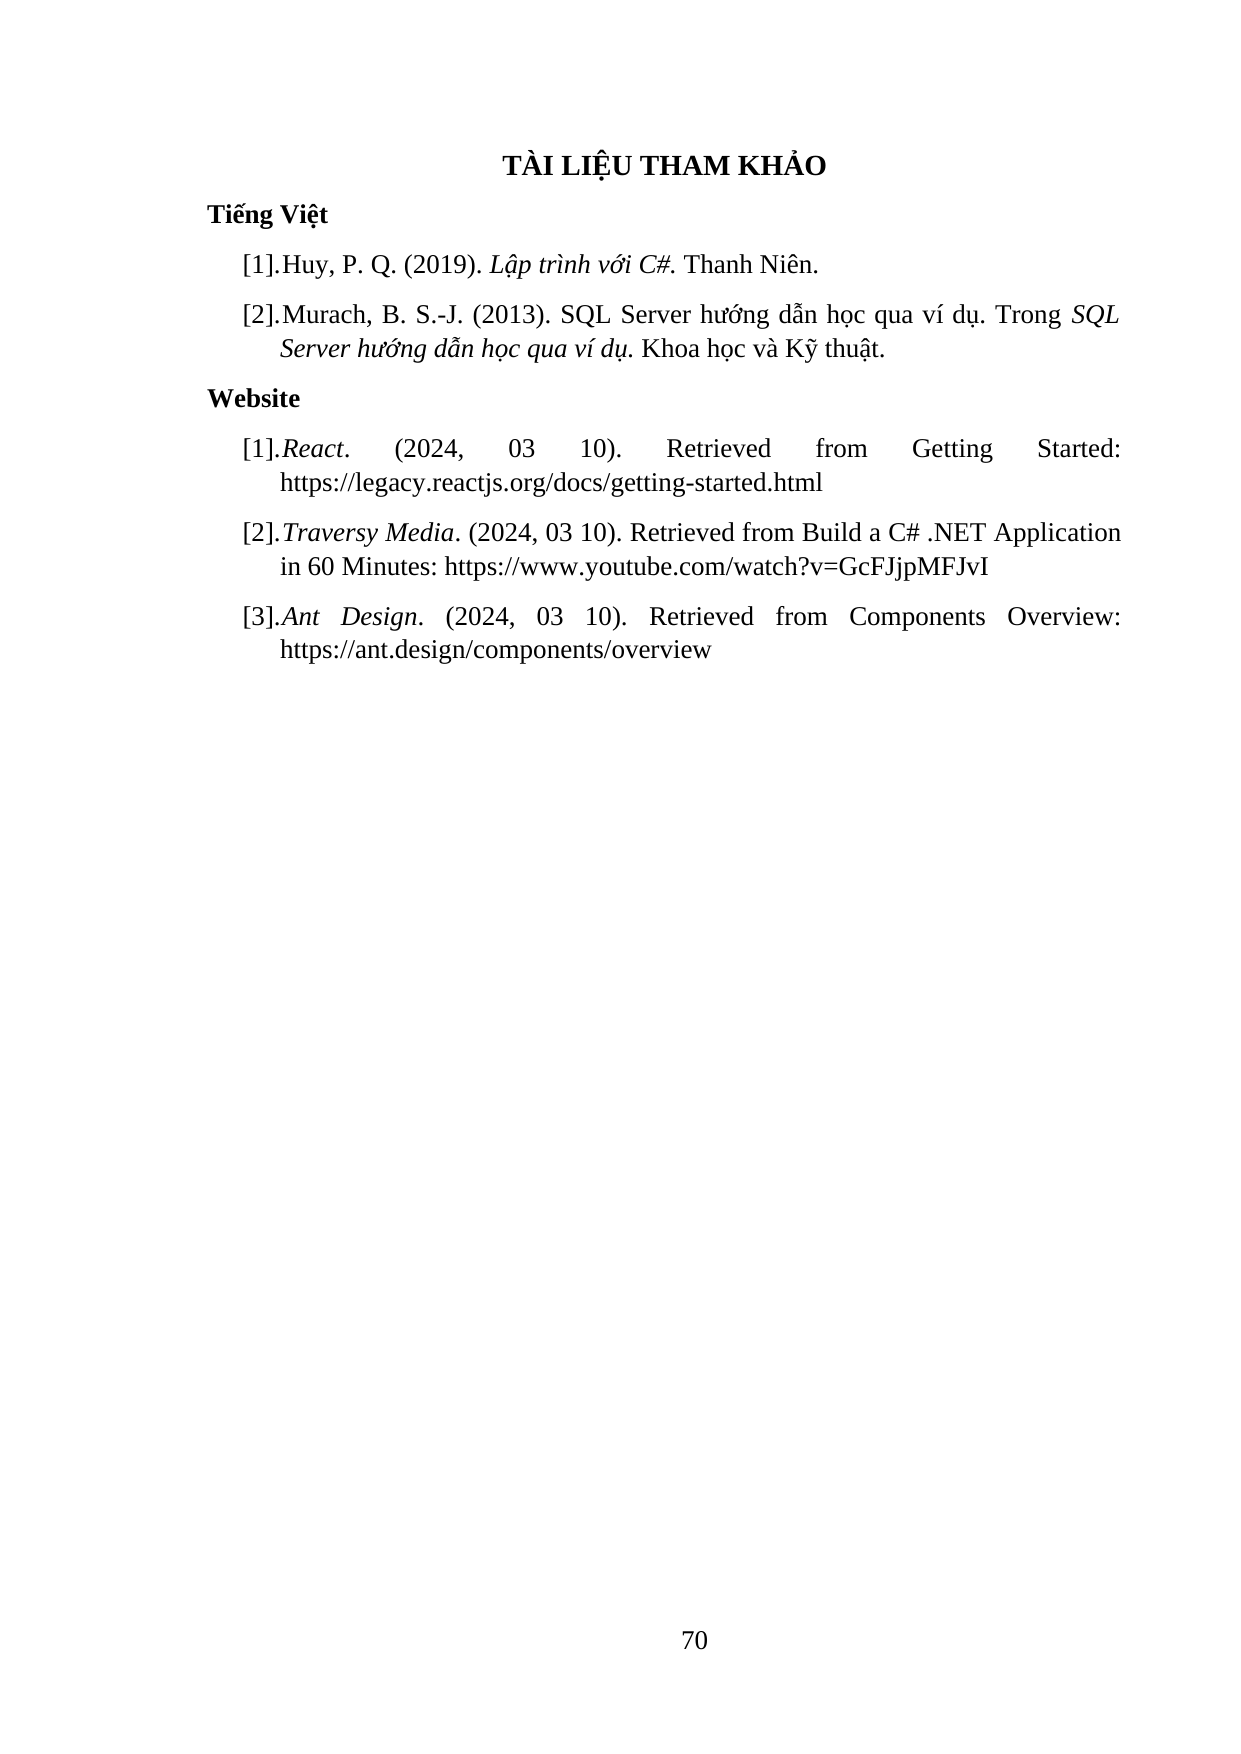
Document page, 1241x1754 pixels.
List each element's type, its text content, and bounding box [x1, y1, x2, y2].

text Tiếng Việt [207, 198, 1122, 229]
list Murach, B. S.-J. (2013). SQL Server hướng dẫn học qua ví dụ. Trong SQL Server hướng dẫn học qua ví dụ. Khoa học và Kỹ thuật. [242, 298, 1122, 363]
list Huy, P. Q. (2019). Lập trình với C#. Thanh Niên. [242, 248, 1122, 279]
list Ant Design. (2024, 03 10). Retrieved from Components Overview: https://ant.design/components/overview [242, 600, 1122, 664]
text Website [207, 382, 1122, 413]
list React. (2024, 03 10). Retrieved from Getting Started: https://legacy.reactjs.org/docs/getting-started.html [242, 432, 1122, 497]
list Traversy Media. (2024, 03 10). Retrieved from Build a C# .NET Application in 60 Minutes: https://www.youtube.com/watch?v=GcFJjpMFJvI [242, 516, 1122, 581]
text TÀI LIỆU THAM KHẢO [207, 148, 1122, 181]
